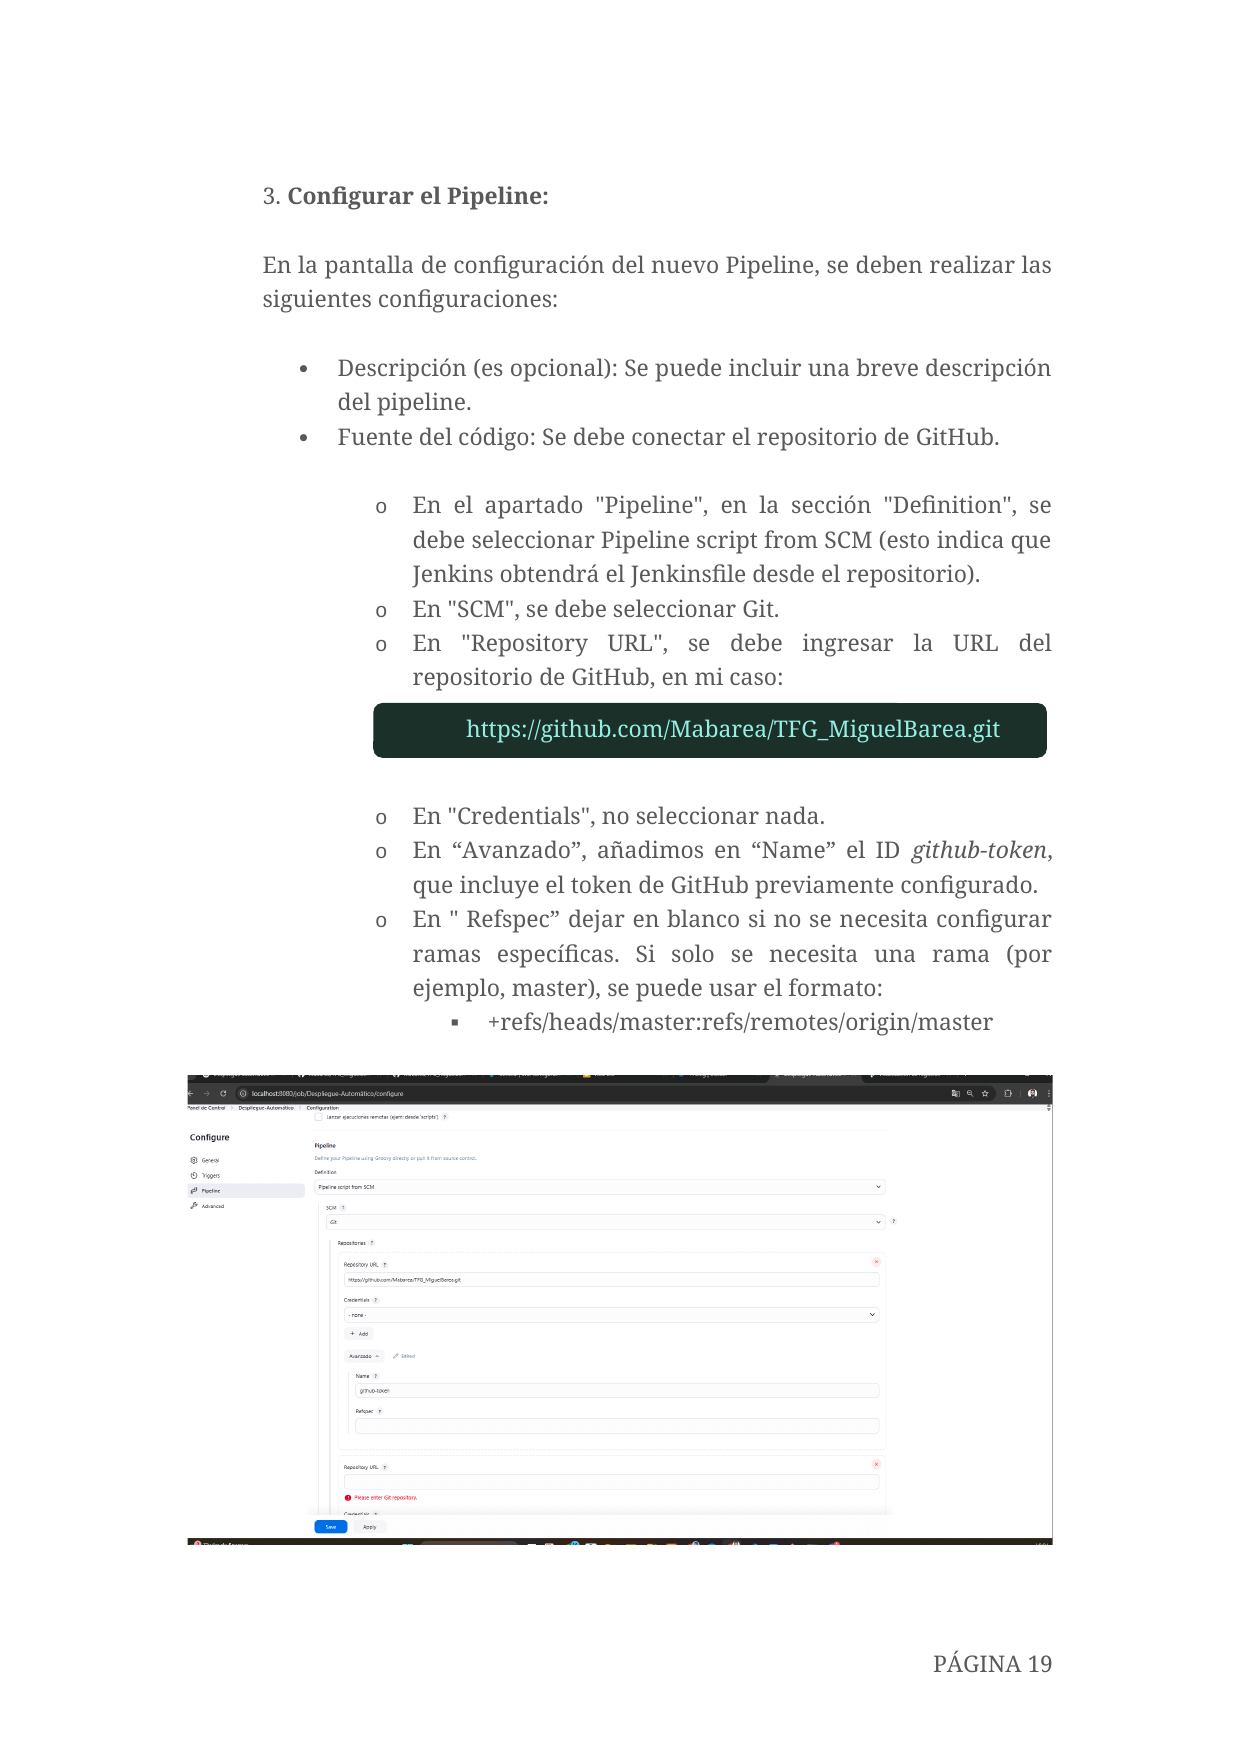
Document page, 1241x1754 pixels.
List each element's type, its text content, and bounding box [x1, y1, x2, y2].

list En “Avanzado”, añadimos en “Name” el ID github-token, que incluye el token de GitHub previamente configurado. [375, 834, 1053, 900]
picture [187, 1075, 1053, 1545]
list En "Credentials", no seleccionar nada. [375, 800, 1053, 831]
list En el apartado "Pipeline", en la sección "Definition", se debe seleccionar Pipeline script from SCM (esto indica que Jenkins obtendrá el Jenkinsfile desde el repositorio). [375, 489, 1053, 589]
list En "Repository URL", se debe ingresar la URL del repositorio de GitHub, en mi caso: [375, 627, 1053, 692]
list Descripción (es opcional): Se puede incluir una breve descripción del pipeline. [300, 352, 1053, 417]
list En "SCM", se debe seleccionar Git. [375, 592, 1053, 624]
list En " Refspec” dejar en blanco si no se necesita configurar ramas específicas. Si solo se necesita una rama (por ejemplo, master), se puede usar el formato: [375, 903, 1053, 1003]
list +refs/heads/master:refs/remotes/origin/master [450, 1006, 1053, 1037]
text En la pantalla de configuración del nuevo Pipeline, se deben realizar las siguientes configuraciones: [262, 249, 1053, 314]
text 3. Configurar el Pipeline: [262, 180, 1053, 211]
list Fuente del código: Se debe conectar el repositorio de GitHub. [300, 421, 1053, 452]
